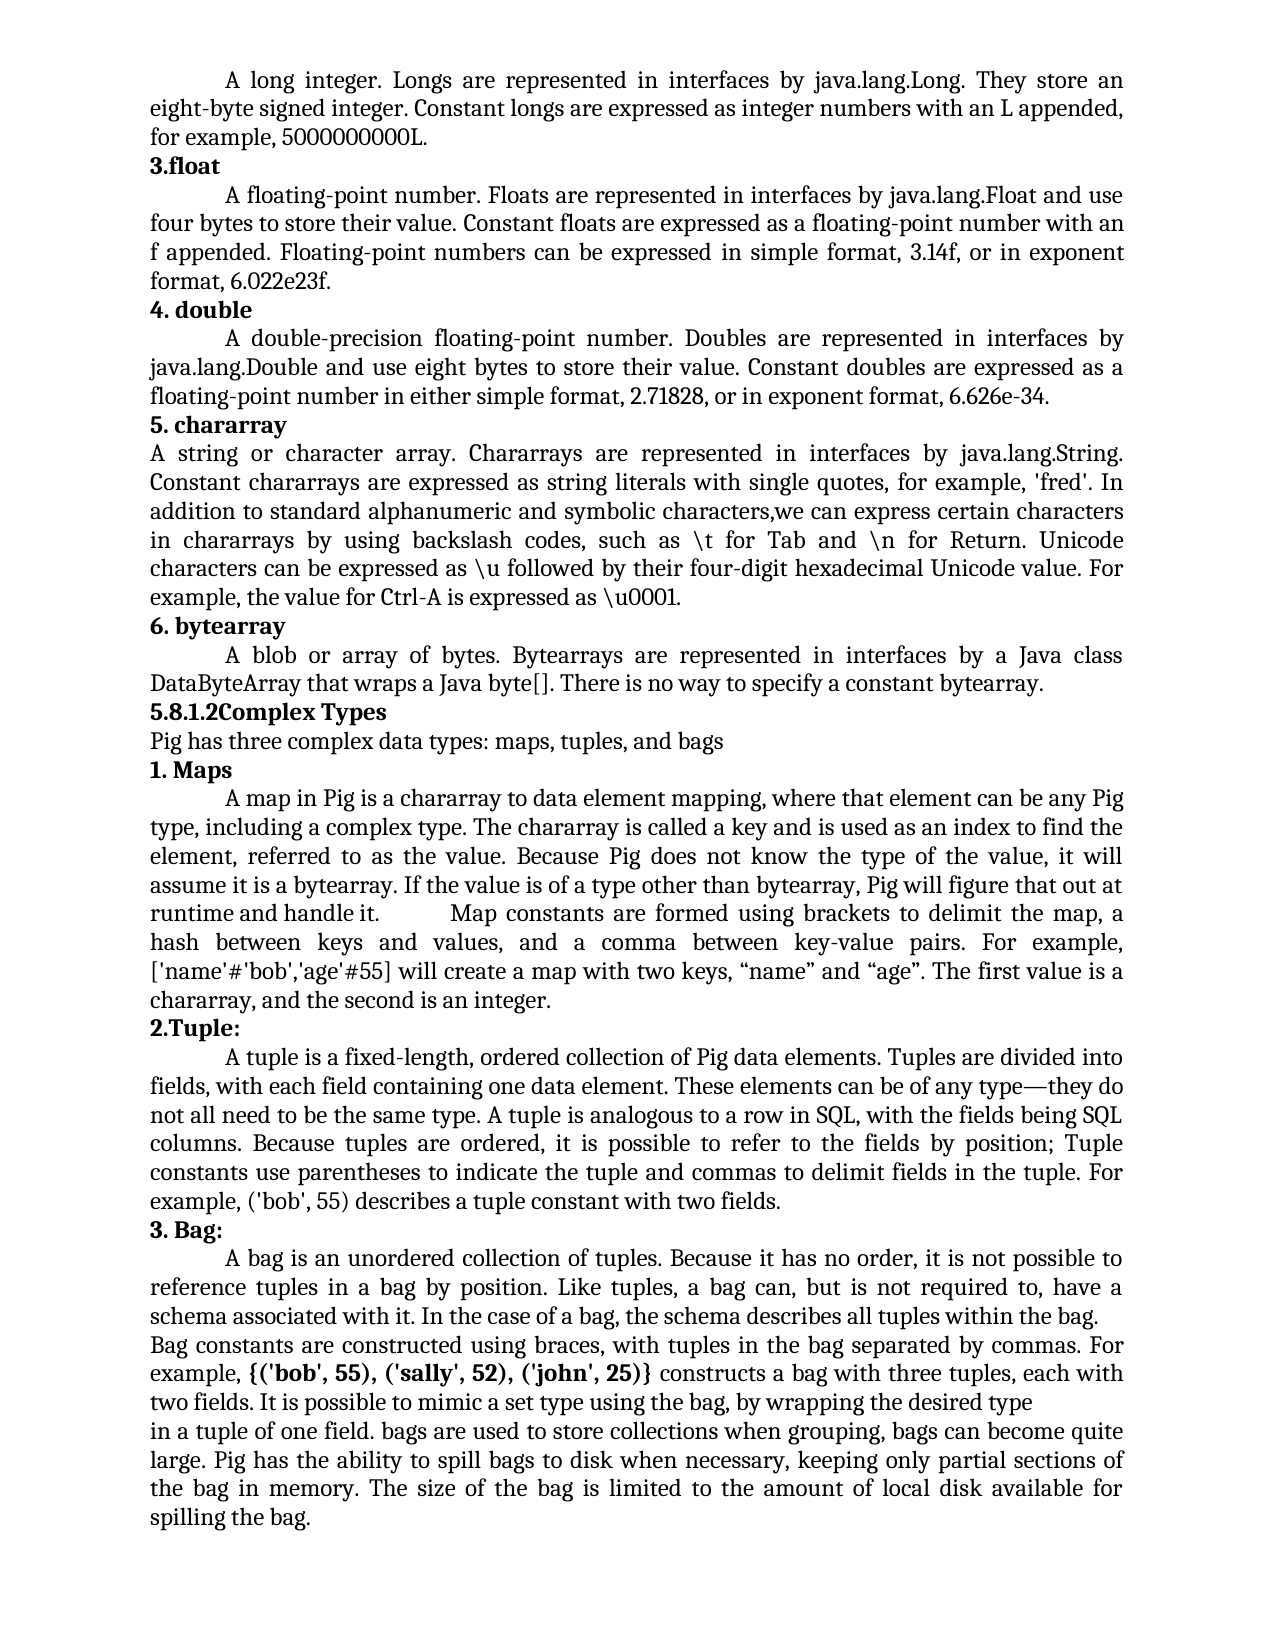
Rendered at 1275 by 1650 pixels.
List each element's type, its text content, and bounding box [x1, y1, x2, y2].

text A blob or array of bytes. Bytearrays are represented in interfaces by a Java class DataByteArray that wraps a Java byte[]. There is no way to specify a constant bytearray. [150, 641, 1125, 698]
text 1. Maps [150, 756, 1125, 784]
text 5.8.1.2Complex Types [150, 698, 1125, 727]
text 5. chararray [150, 411, 1125, 439]
text 4. double [150, 296, 1125, 324]
text Pig has three complex data types: maps, tuples, and bags [150, 727, 1125, 756]
text A bag is an unordered collection of tuples. Because it has no order, it is not possible to reference tuples in a bag by position. Like tuples, a bag can, but is not required to, have a schema associated with it. In the case of a bag, the schema describes all tuples within the bag. [150, 1244, 1125, 1331]
text A long integer. Longs are represented in interfaces by java.lang.Long. They store an eight-byte signed integer. Constant longs are expressed as integer numbers with an L appended, for example, 5000000000L. [150, 66, 1125, 152]
text A map in Pig is a chararray to data element mapping, where that element can be any Pig type, including a complex type. The chararray is called a key and is used as an index to find the element, referred to as the value. Because Pig does not know the type of the value, it will assume it is a bytearray. If the value is of a type other than bytearray, Pig will figure that out at runtime and handle it. Map constants are formed using brackets to delimit the map, a hash between keys and values, and a comma between key-value pairs. For example, ['name'#'bob','age'#55] will create a map with two keys, “name” and “age”. The first value is a chararray, and the second is an integer. [150, 784, 1125, 1014]
text A string or character array. Chararrays are represented in interfaces by java.lang.String. Constant chararrays are expressed as string literals with single quotes, for example, 'fred'. In addition to standard alphanumeric and symbolic characters,we can express certain characters in chararrays by using backslash codes, such as \t for Tab and \n for Return. Unicode characters can be expressed as \u followed by their four-digit hexadecimal Unicode value. For example, the value for Ctrl-A is expressed as \u0001. [150, 439, 1125, 612]
text A tuple is a fixed-length, ordered collection of Pig data elements. Tuples are divided into fields, with each field containing one data element. These elements can be of any type—they do not all need to be the same type. A tuple is analogous to a row in SQL, with the fields being SQL columns. Because tuples are ordered, it is possible to refer to the fields by position; Tuple constants use parentheses to indicate the tuple and commas to delimit fields in the tuple. For example, ('bob', 55) describes a tuple constant with two fields. [150, 1043, 1125, 1216]
text in a tuple of one field. bags are used to store collections when grouping, bags can become quite large. Pig has the ability to spill bags to disk when necessary, keeping only partial sections of the bag in memory. The size of the bag is limited to the amount of local disk available for spilling the bag. [150, 1417, 1125, 1532]
text Bag constants are constructed using braces, with tuples in the bag separated by commas. For example, {('bob', 55), ('sally', 52), ('john', 25)} constructs a bag with three tuples, each with two fields. It is possible to mimic a set type using the bag, by wrapping the desired type [150, 1331, 1125, 1417]
text 2.Tuple: [150, 1014, 1125, 1043]
text 3. Bag: [150, 1216, 1125, 1244]
text A double-precision floating-point number. Doubles are represented in interfaces by java.lang.Double and use eight bytes to store their value. Constant doubles are expressed as a floating-point number in either simple format, 2.71828, or in exponent format, 6.626e-34. [150, 324, 1125, 411]
text A floating-point number. Floats are represented in interfaces by java.lang.Float and use four bytes to store their value. Constant floats are expressed as a floating-point number with an f appended. Floating-point numbers can be expressed in simple format, 3.14f, or in exponent format, 6.022e23f. [150, 181, 1125, 296]
text 3.float [150, 152, 1125, 181]
text 6. bytearray [150, 612, 1125, 641]
